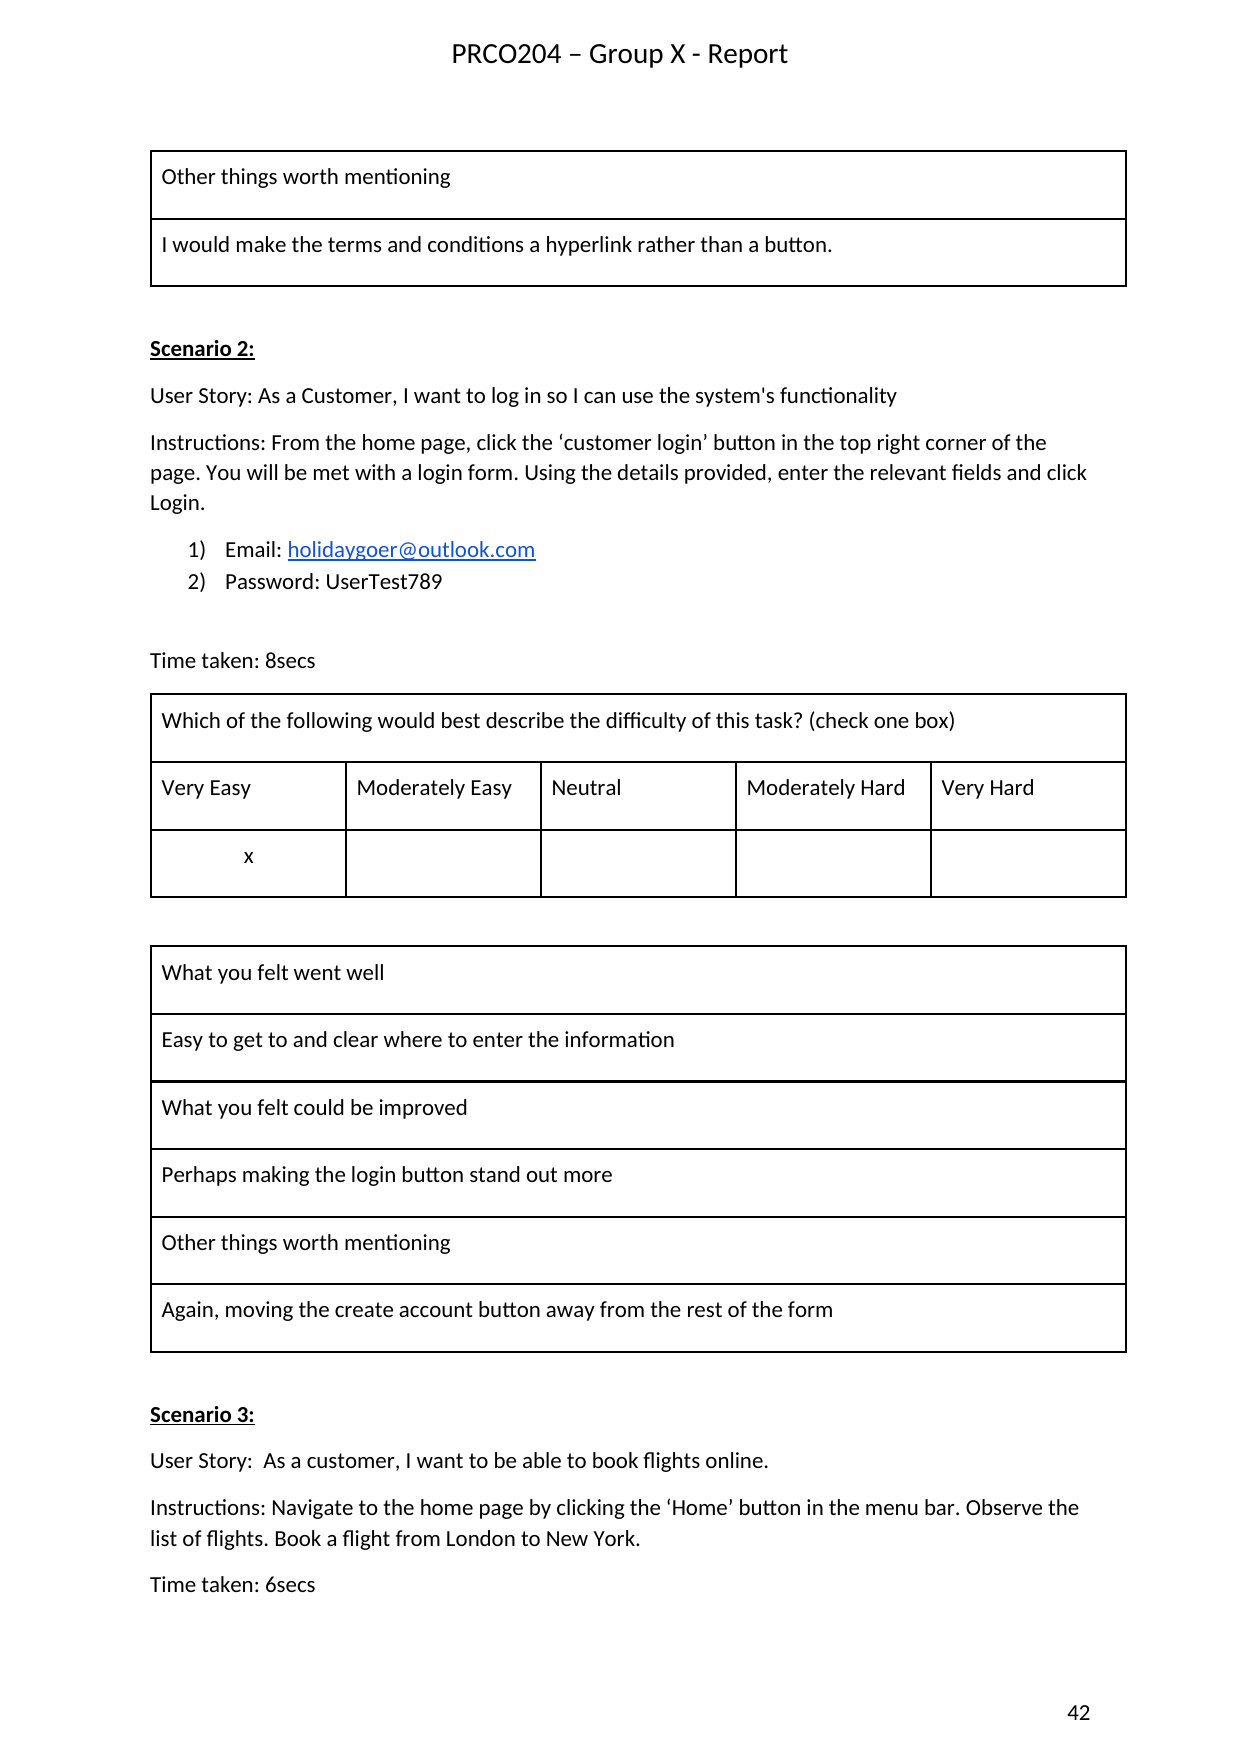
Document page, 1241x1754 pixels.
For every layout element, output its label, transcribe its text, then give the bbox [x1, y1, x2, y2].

table_cell Again, moving the create account button away from the rest of the form [152, 1285, 1125, 1351]
table_cell [737, 831, 930, 896]
table_cell [542, 831, 735, 896]
table_cell Other things worth mentioning [152, 152, 1125, 218]
list Password: UserTest789 [187, 567, 1090, 595]
table_cell I would make the terms and conditions a hyperlink rather than a button. [152, 220, 1125, 285]
list Email: holidaygoer@outlook.com [187, 535, 1090, 563]
table_cell Very Hard [932, 763, 1125, 828]
text Time taken: 6secs [150, 1571, 1090, 1598]
table_cell [932, 831, 1125, 896]
table_cell Easy to get to and clear where to enter the information [152, 1015, 1125, 1080]
text User Story: As a Customer, I want to log in so I can use the system's functionality [150, 381, 1090, 409]
text Scenario 3: [150, 1400, 1090, 1428]
table_cell x [152, 831, 345, 896]
table_cell What you felt could be improved [152, 1083, 1125, 1148]
text Time taken: 8secs [150, 646, 1090, 674]
text Scenario 2: [150, 334, 1090, 362]
table_cell Perhaps making the login button stand out more [152, 1150, 1125, 1216]
table_cell Very Easy [152, 763, 345, 828]
text Instructions: From the home page, click the ‘customer login’ button in the top right corner of the page. You will be met with a login form. Using the details provided, enter the relevant fields and click Login. [150, 428, 1090, 516]
table_cell Moderately Easy [347, 763, 540, 828]
table_cell Other things worth mentioning [152, 1218, 1125, 1283]
table_cell [347, 831, 540, 896]
text User Story: As a customer, I want to be able to book flights online. [150, 1447, 1090, 1474]
table_cell Moderately Hard [737, 763, 930, 828]
table_cell Neutral [542, 763, 735, 828]
text Instructions: Navigate to the home page by clicking the ‘Home’ button in the menu bar. Observe the list of flights. Book a flight from London to New York. [150, 1493, 1090, 1552]
table_header Which of the following would best describe the difficulty of this task? (check one box) [152, 695, 1125, 761]
table_header What you felt went well [152, 947, 1125, 1013]
